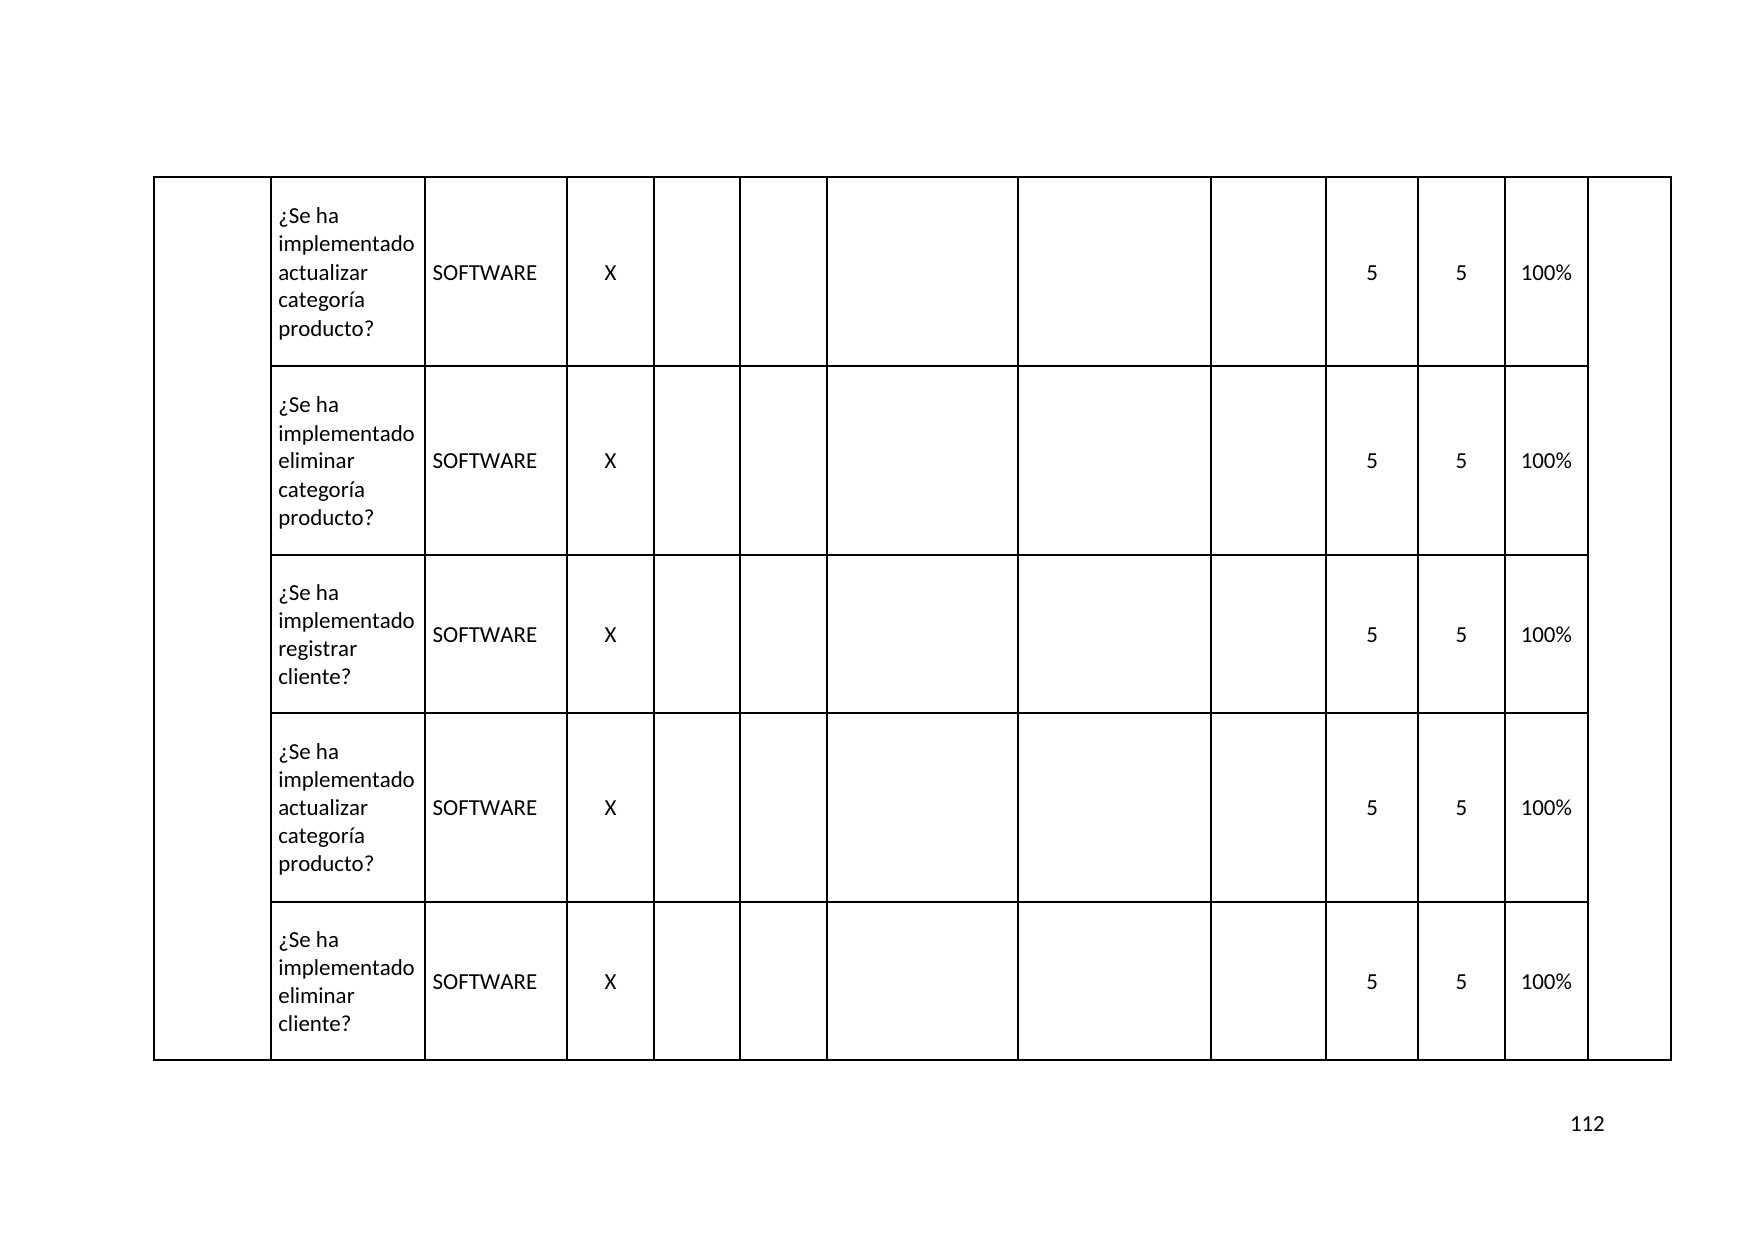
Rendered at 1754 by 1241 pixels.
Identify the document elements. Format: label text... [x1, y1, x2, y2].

table_cell [1212, 714, 1325, 901]
table_cell 100% [1506, 903, 1587, 1059]
table_cell 5 [1419, 714, 1504, 901]
table_cell 100% [1506, 714, 1587, 901]
table_cell [828, 367, 1017, 554]
table_cell [741, 178, 826, 365]
table_cell 5 [1419, 903, 1504, 1059]
table_cell ¿Se ha implementado actualizar categoría producto? [272, 178, 424, 365]
table_cell 100% [1506, 367, 1587, 554]
table_cell [655, 178, 739, 365]
table_cell X [568, 714, 653, 901]
table_cell 5 [1327, 556, 1417, 712]
table_cell [828, 178, 1017, 365]
table_cell [741, 714, 826, 901]
table_cell SOFTWARE [426, 714, 566, 901]
table_cell SOFTWARE [426, 556, 566, 712]
table_cell ¿Se ha implementado actualizar categoría producto? [272, 714, 424, 901]
table_cell [1212, 556, 1325, 712]
table_cell [1212, 367, 1325, 554]
table_cell [741, 903, 826, 1059]
table_cell 5 [1419, 367, 1504, 554]
table_cell ¿Se ha implementado registrar cliente? [272, 556, 424, 712]
table_cell 100% [1506, 556, 1587, 712]
table_cell 5 [1327, 714, 1417, 901]
table_cell ¿Se ha implementado eliminar cliente? [272, 903, 424, 1059]
table_cell [1019, 556, 1210, 712]
table_cell [828, 903, 1017, 1059]
table_cell X [568, 556, 653, 712]
table_cell [828, 556, 1017, 712]
table_cell X [568, 367, 653, 554]
table_cell [828, 714, 1017, 901]
table_cell [1019, 178, 1210, 365]
table_cell 100% [1506, 178, 1587, 365]
table_cell [655, 714, 739, 901]
table_cell [1212, 903, 1325, 1059]
table_cell [1019, 367, 1210, 554]
table_cell [655, 903, 739, 1059]
table_cell SOFTWARE [426, 178, 566, 365]
table_cell [1212, 178, 1325, 365]
table_cell [655, 556, 739, 712]
table_cell [655, 367, 739, 554]
table_cell 5 [1327, 367, 1417, 554]
table_cell 5 [1327, 903, 1417, 1059]
table_cell X [568, 178, 653, 365]
table_cell [741, 367, 826, 554]
table_cell 5 [1327, 178, 1417, 365]
table_cell [741, 556, 826, 712]
table_cell X [568, 903, 653, 1059]
table_cell ¿Se ha implementado eliminar categoría producto? [272, 367, 424, 554]
table_cell [1019, 903, 1210, 1059]
table_cell SOFTWARE [426, 903, 566, 1059]
table_cell [1019, 714, 1210, 901]
table_cell 5 [1419, 556, 1504, 712]
table_cell 5 [1419, 178, 1504, 365]
table_cell SOFTWARE [426, 367, 566, 554]
